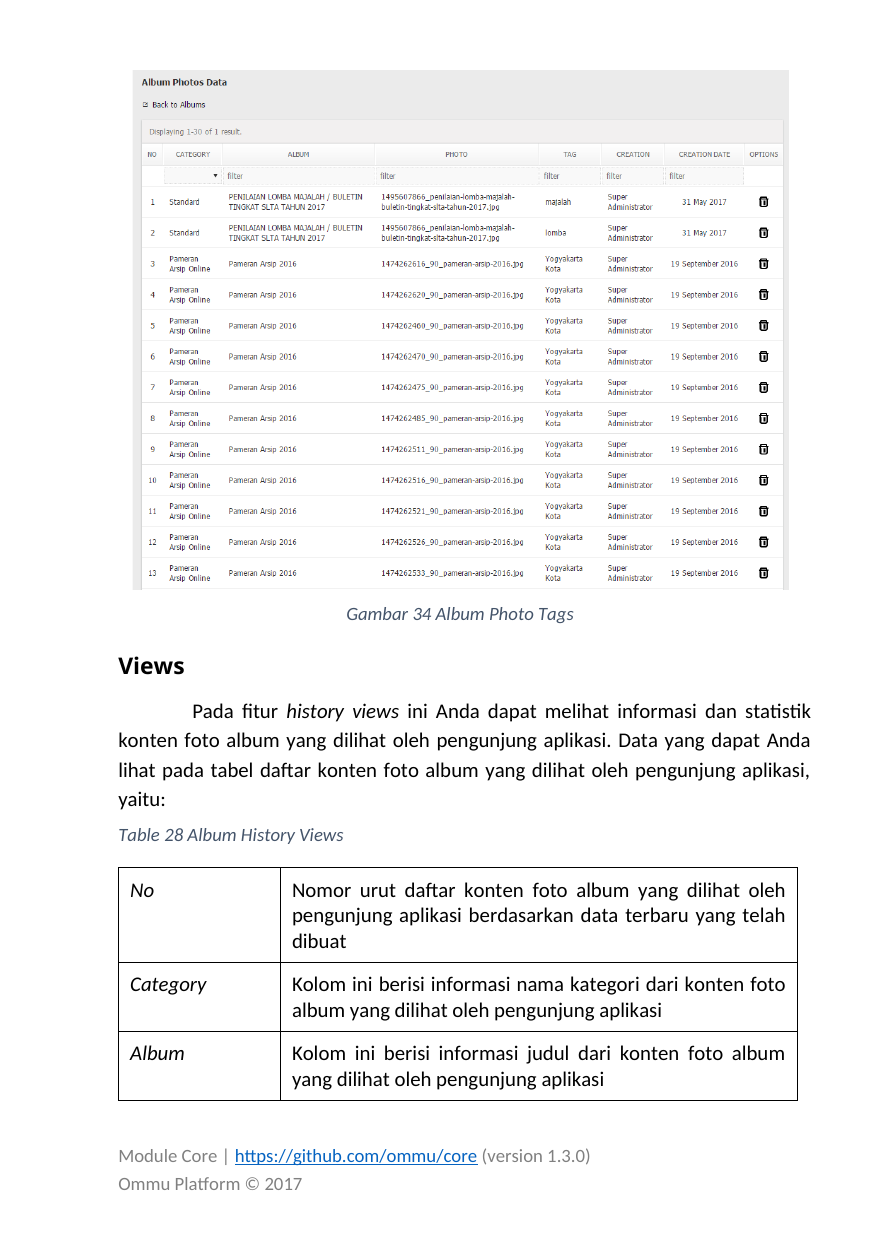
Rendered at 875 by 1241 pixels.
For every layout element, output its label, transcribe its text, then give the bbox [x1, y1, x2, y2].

table_cell Album [119, 1032, 280, 1100]
table_header No [119, 868, 280, 962]
text Table 28 Album History Views [118, 823, 803, 846]
picture [132, 70, 789, 590]
text Gambar 34 Album Photo Tags [118, 602, 803, 625]
text Pada fitur history views ini Anda dapat melihat informasi dan statistik konten foto album yang dilihat oleh pengunjung aplikasi. Data yang dapat Anda lihat pada tabel daftar konten foto album yang dilihat oleh pengunjung aplikasi, yaitu: [118, 698, 812, 811]
table_header Nomor urut daftar konten foto album yang dilihat oleh pengunjung aplikasi berdasarkan data terbaru yang telah dibuat [281, 868, 797, 962]
table_cell Kolom ini berisi informasi nama kategori dari konten foto album yang dilihat oleh pengunjung aplikasi [281, 963, 797, 1031]
subtitle Views [118, 650, 803, 681]
table_cell Category [119, 963, 280, 1031]
table_cell Kolom ini berisi informasi judul dari konten foto album yang dilihat oleh pengunjung aplikasi [281, 1032, 797, 1100]
